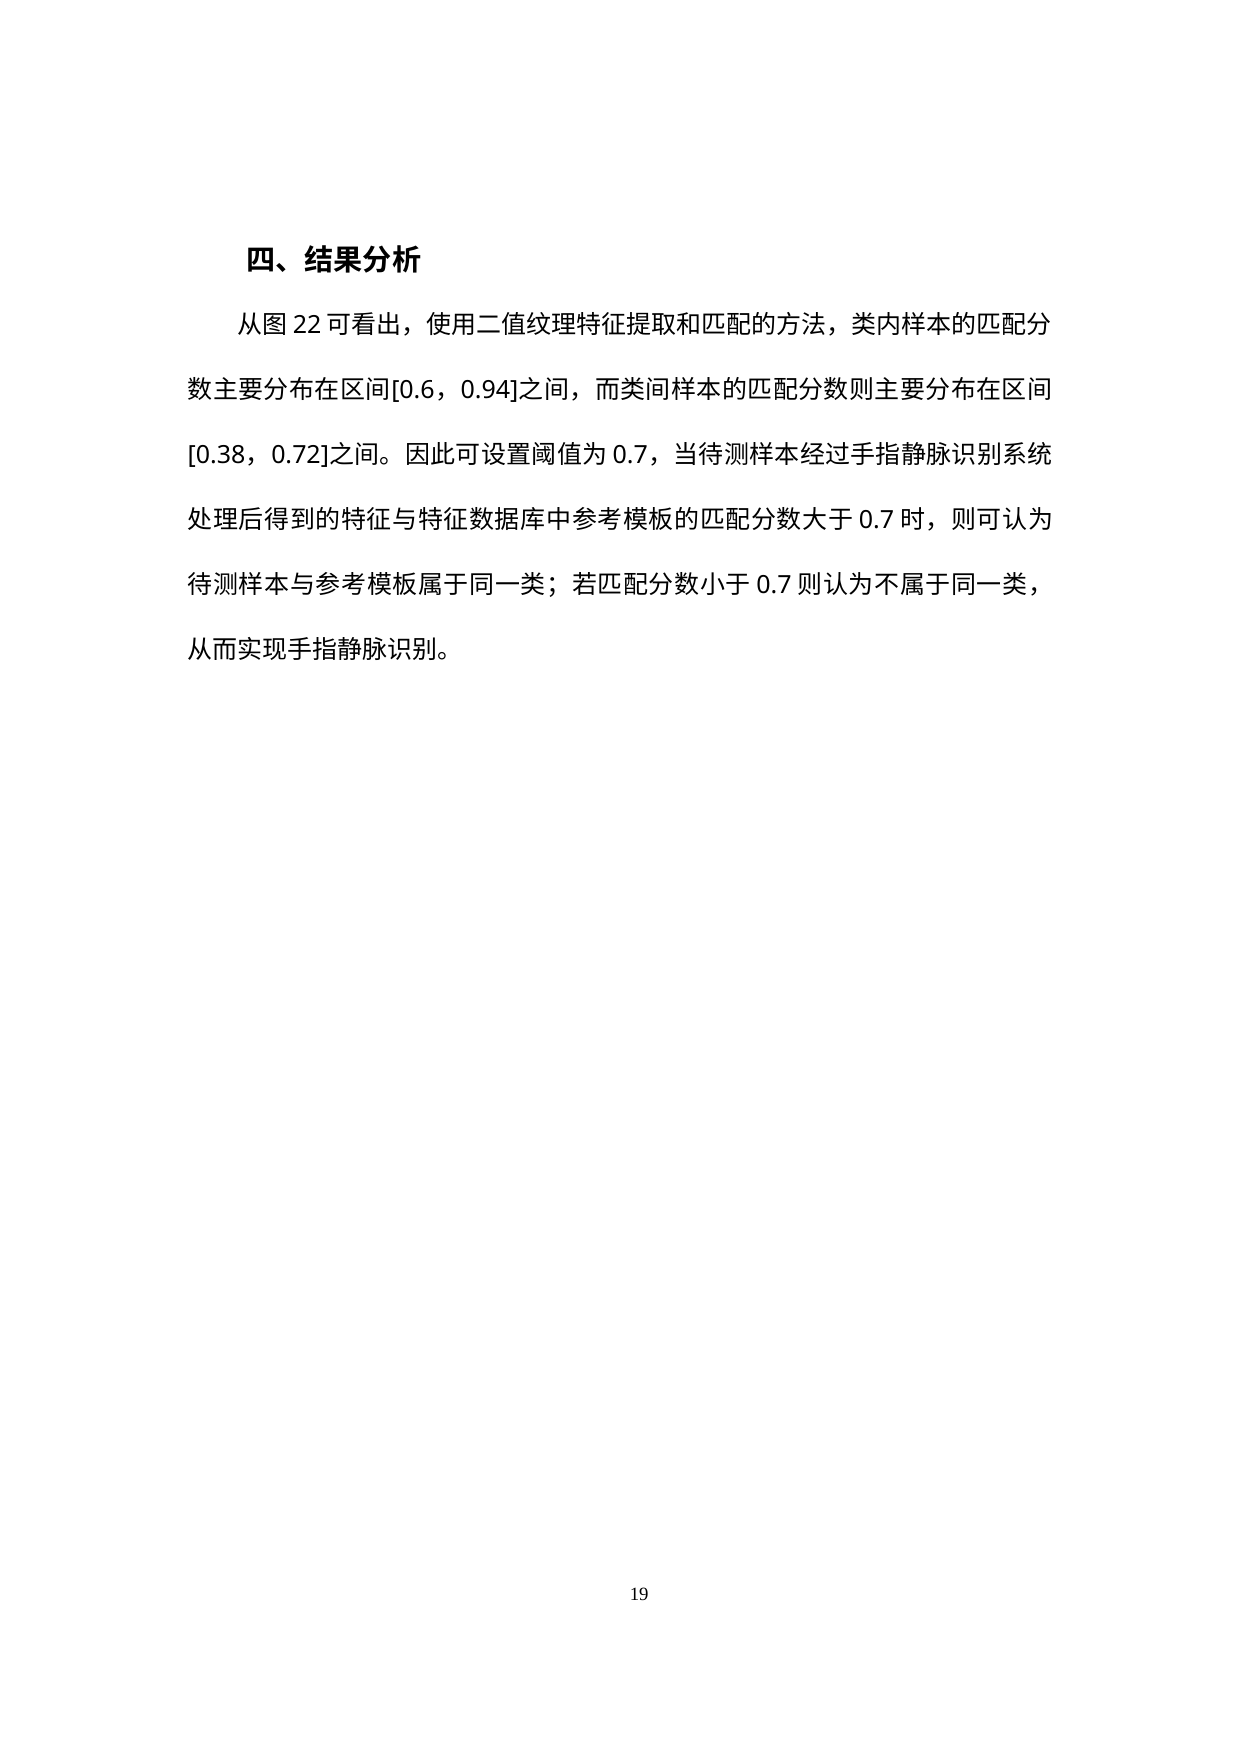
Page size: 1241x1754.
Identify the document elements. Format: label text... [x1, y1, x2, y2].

text 四、结果分析 [187, 225, 1053, 290]
text 从图22可看出，使用二值纹理特征提取和匹配的方法，类内样本的匹配分数主要分布在区间[0.6，0.94]之间，而类间样本的匹配分数则主要分布在区间[0.38，0.72]之间。因此可设置阈值为0.7，当待测样本经过手指静脉识别系统处理后得到的特征与特征数据库中参考模板的匹配分数大于0.7时，则可认为待测样本与参考模板属于同一类；若匹配分数小于0.7则认为不属于同一类，从而实现手指静脉识别。 [187, 290, 1053, 680]
